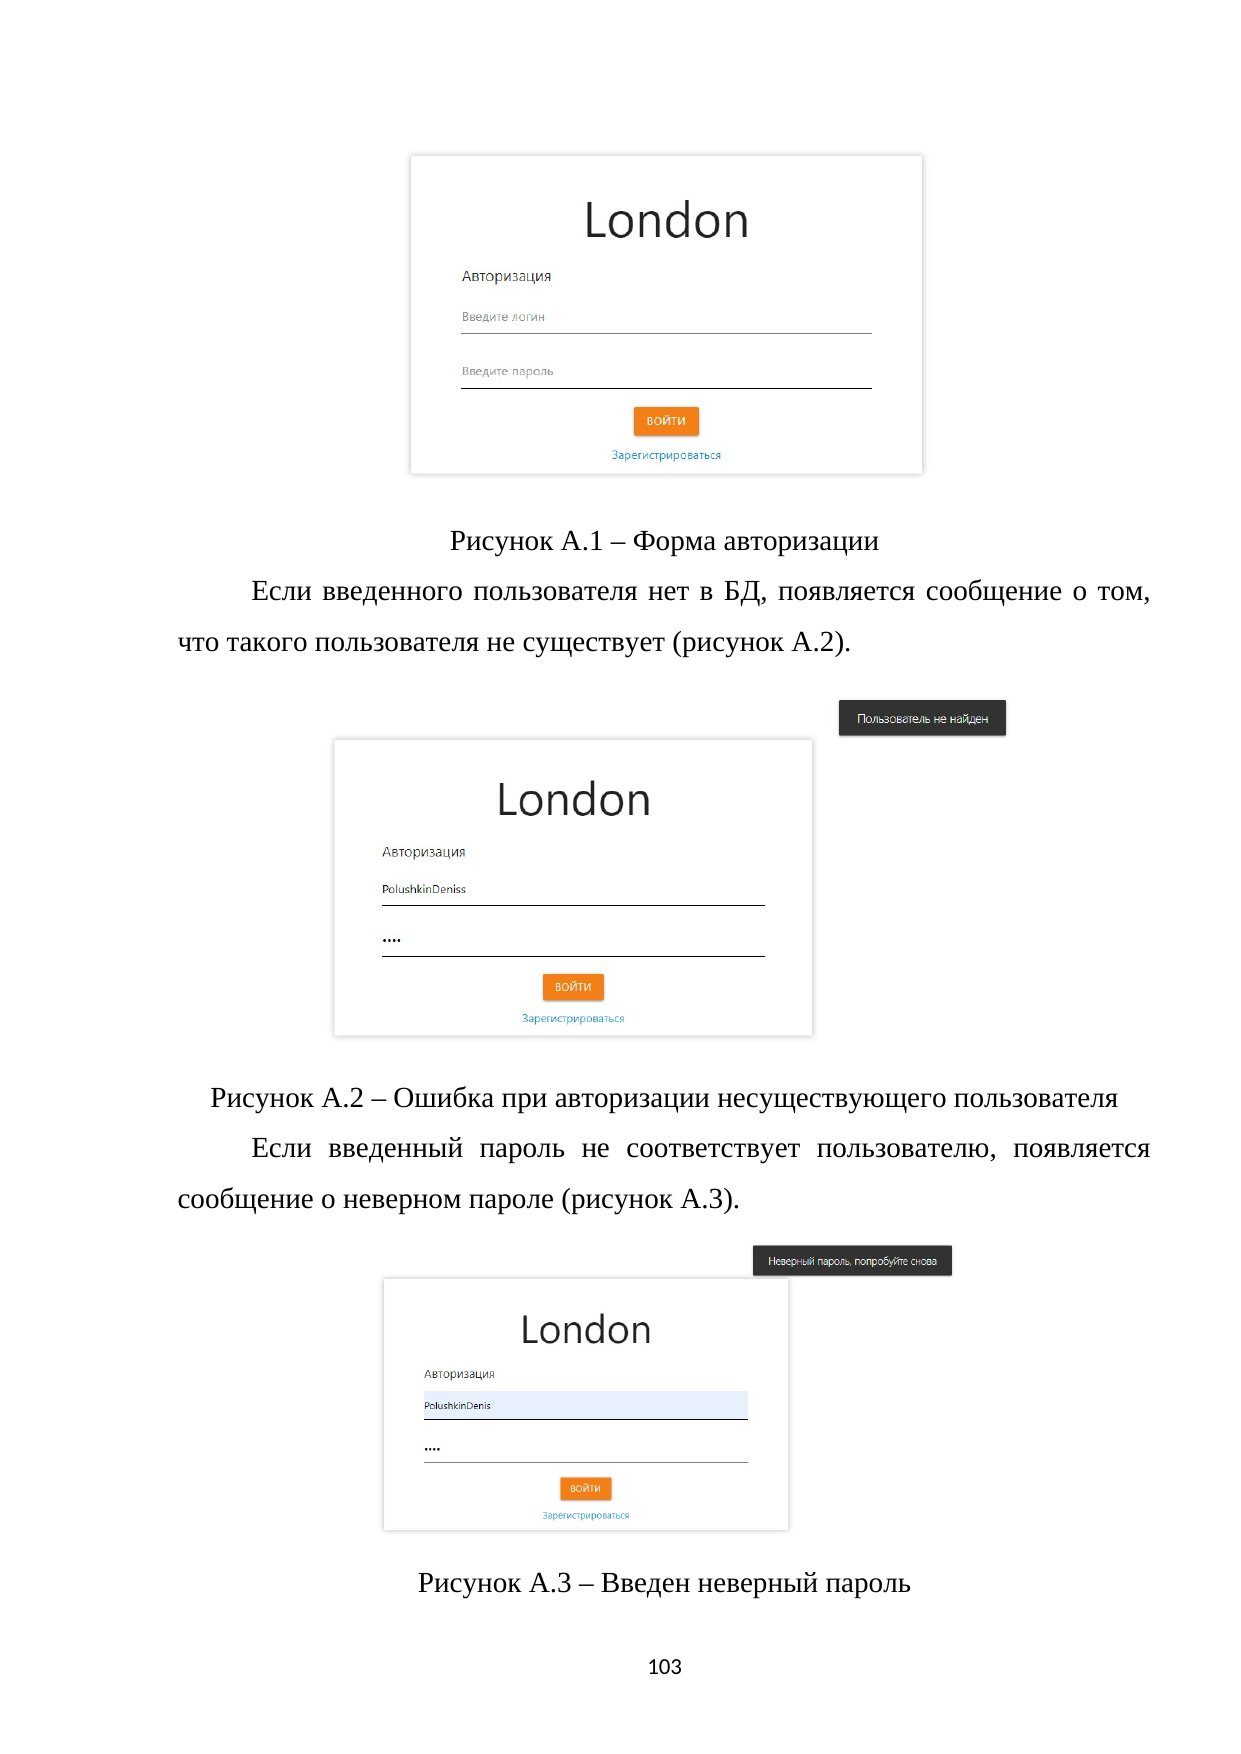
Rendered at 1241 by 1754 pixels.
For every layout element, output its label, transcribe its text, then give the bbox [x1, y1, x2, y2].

picture [368, 1231, 961, 1549]
text Если введенного пользователя нет в БД, появляется сообщение о том, что такого пользователя не существует (рисунок А.2). [177, 573, 1152, 657]
picture [341, 118, 988, 507]
picture [318, 674, 1011, 1064]
text Если введенный пароль не соответствует пользователю, появляется сообщение о неверном пароле (рисунок А.3). [177, 1130, 1152, 1214]
